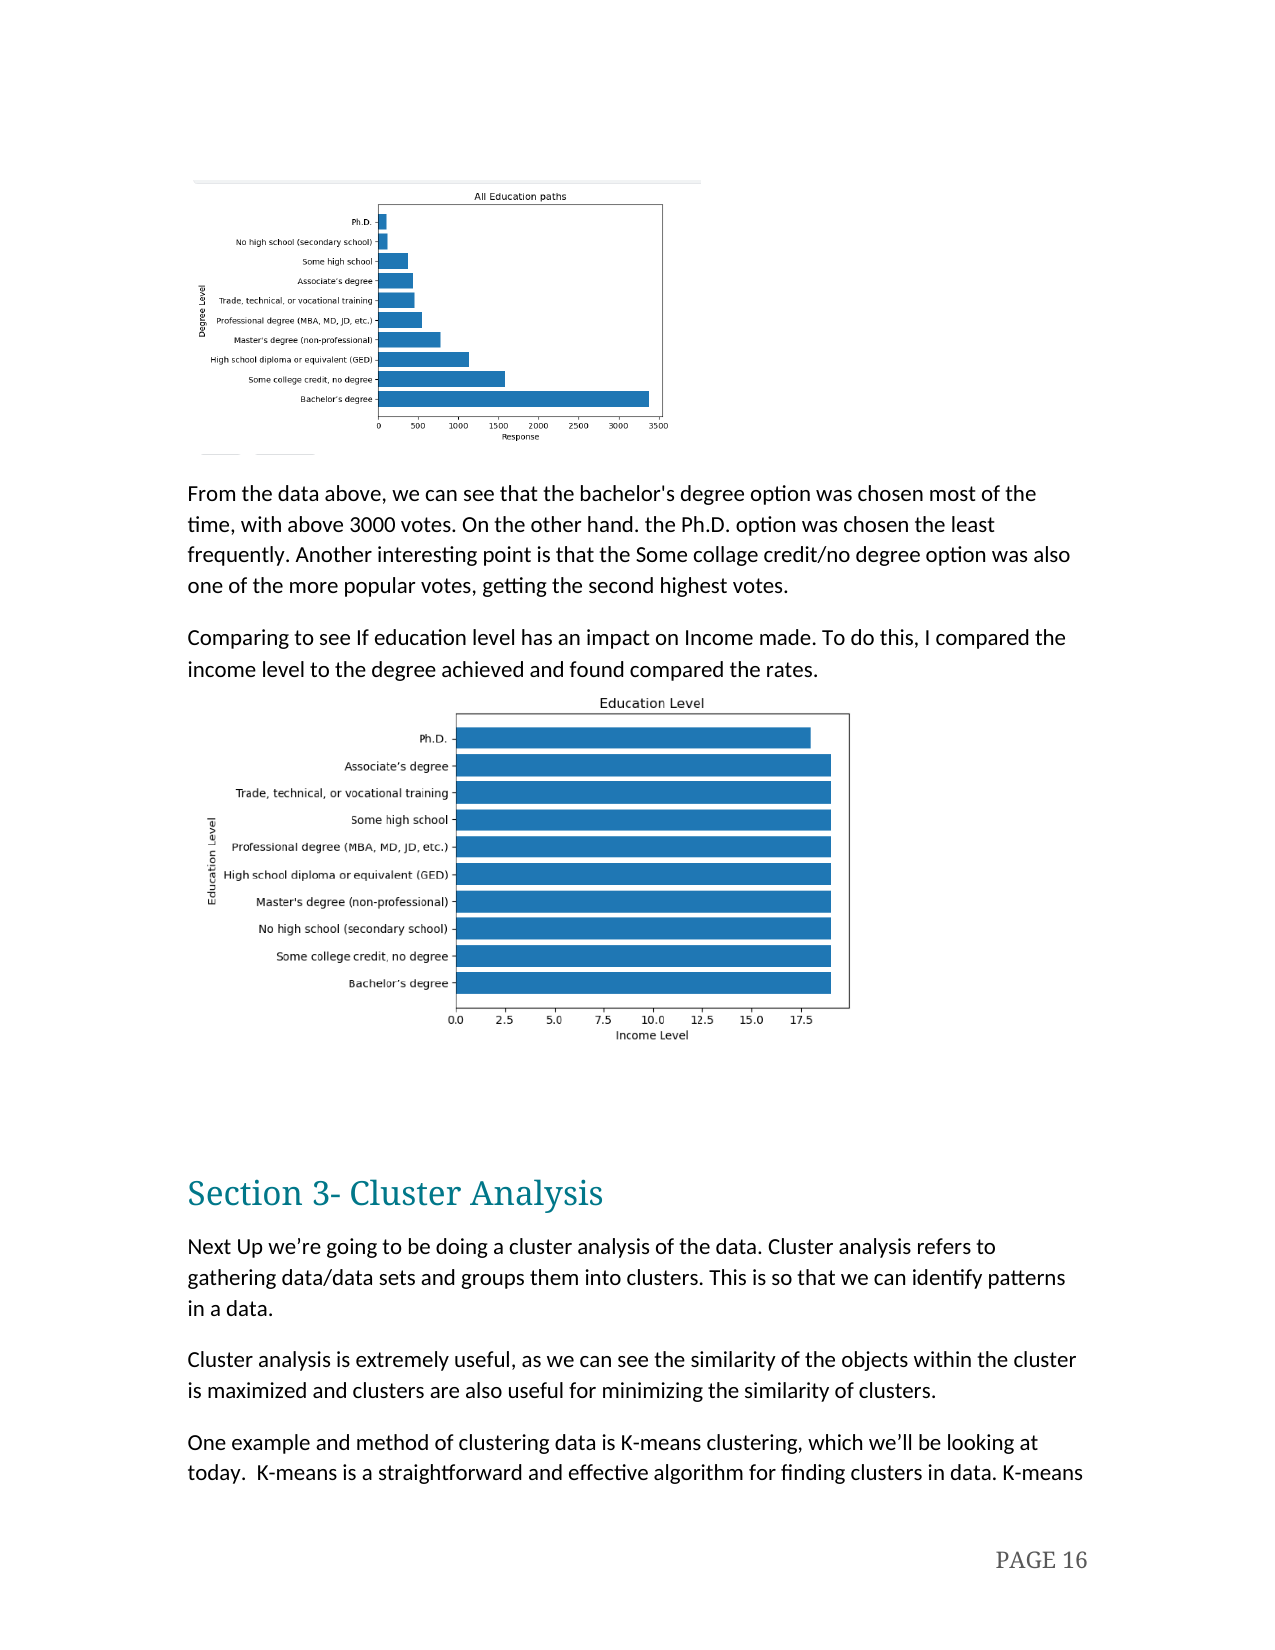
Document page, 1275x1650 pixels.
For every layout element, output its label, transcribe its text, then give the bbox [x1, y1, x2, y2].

picture [187, 180, 701, 455]
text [187, 1428, 1087, 1486]
subtitle Section 3- Cluster Analysis [187, 1170, 1087, 1215]
text From the data above, we can see that the bachelor's degree option was chosen most of the time, with above 3000 votes. On the other hand. the Ph.D. option was chosen the least frequently. Another interesting point is that the Some collage credit/no degree option was also one of the more popular votes, getting the second highest votes. [187, 479, 1087, 599]
text Cluster analysis is extremely useful, as we can see the similarity of the objects within the cluster is maximized and clusters are also useful for minimizing the similarity of clusters. [187, 1345, 1087, 1404]
picture [187, 687, 865, 1049]
text Next Up we’re going to be doing a cluster analysis of the data. Cluster analysis refers to gathering data/data sets and groups them into clusters. This is so that we can identify patterns in a data. [187, 1232, 1087, 1322]
